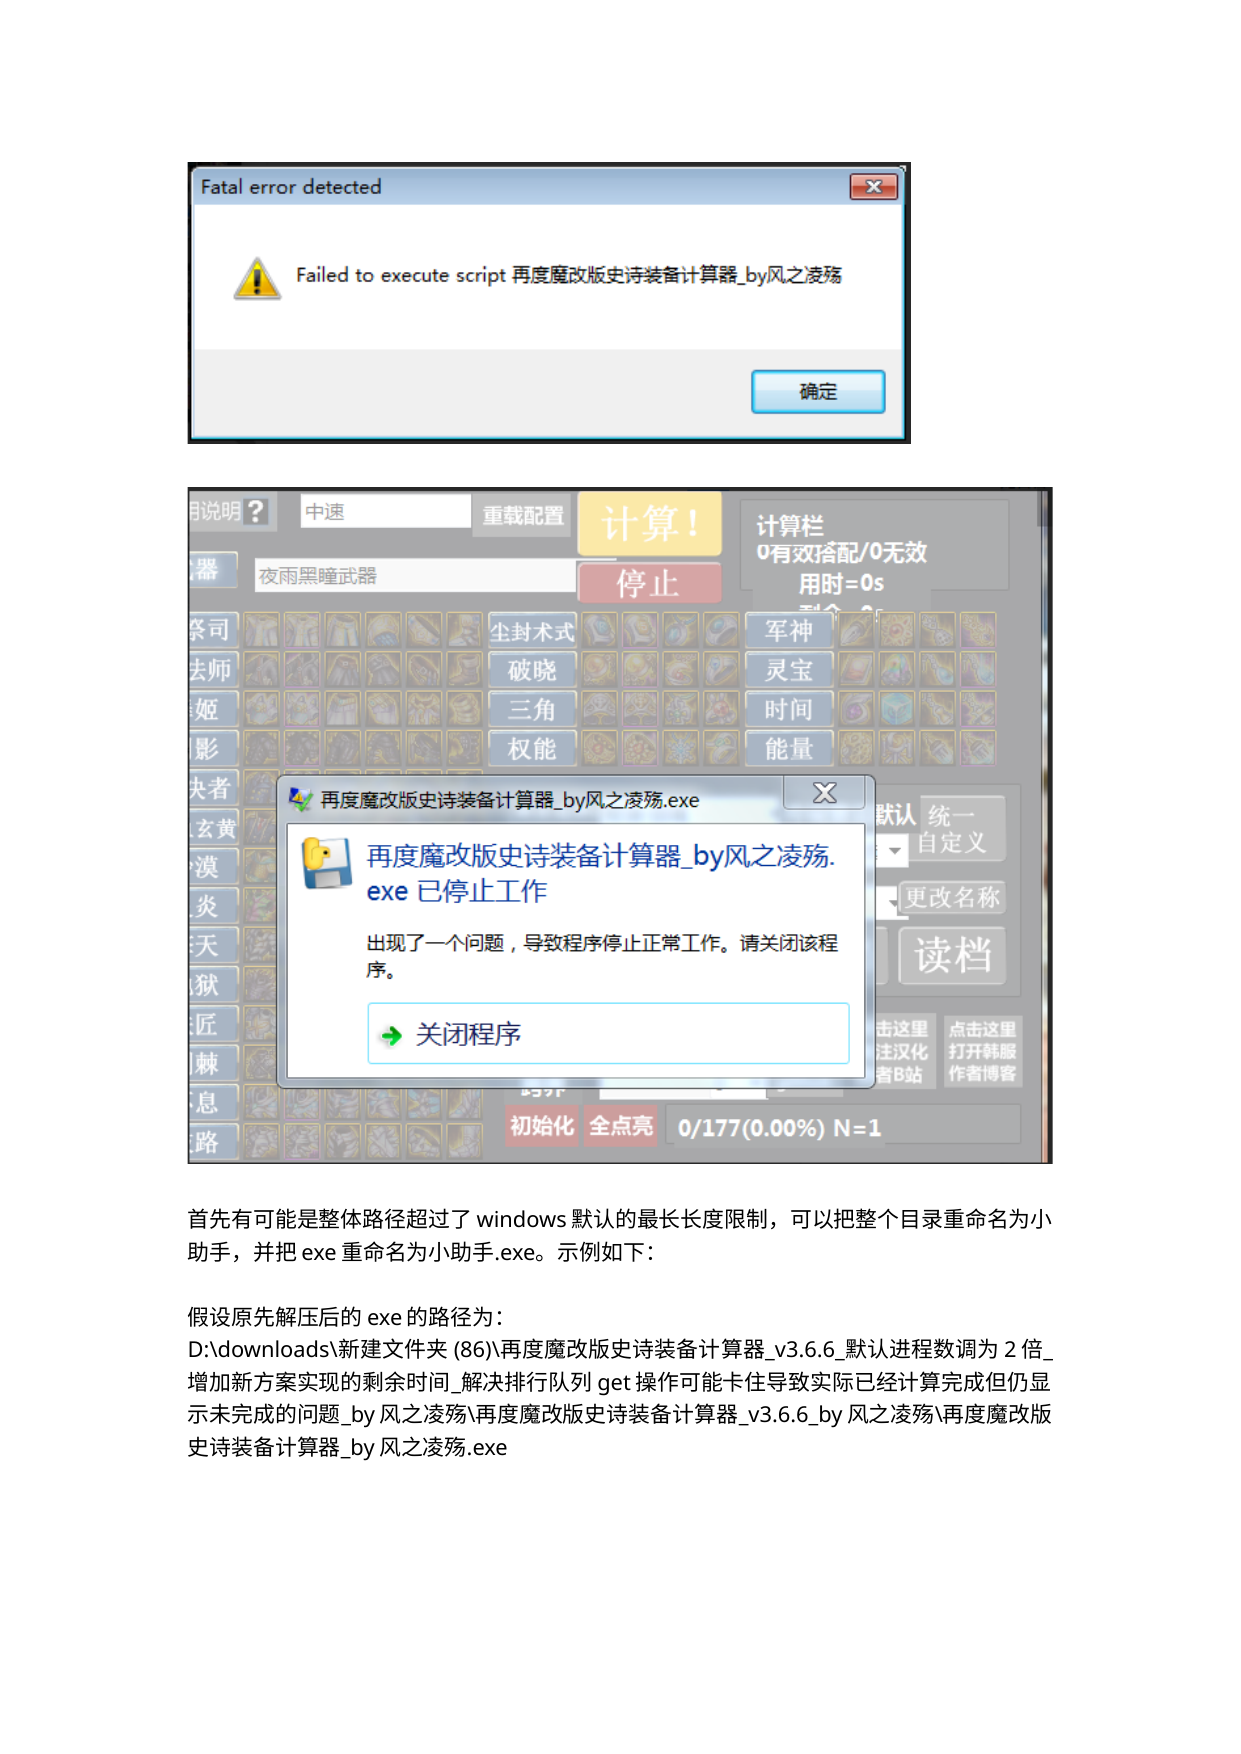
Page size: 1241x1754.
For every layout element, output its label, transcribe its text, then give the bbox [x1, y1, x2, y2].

picture [187, 162, 911, 444]
text 首先有可能是整体路径超过了windows默认的最长长度限制，可以把整个目录重命名为小助手，并把exe重命名为小助手.exe。示例如下： [187, 1202, 1053, 1267]
picture [187, 487, 1053, 1164]
text D:\downloads\新建文件夹 (86)\再度魔改版史诗装备计算器_v3.6.6_默认进程数调为2倍_增加新方案实现的剩余时间_解决排行队列get操作可能卡住导致实际已经计算完成但仍显示未完成的问题_by风之凌殇\再度魔改版史诗装备计算器_v3.6.6_by风之凌殇\再度魔改版史诗装备计算器_by风之凌殇.exe [187, 1332, 1053, 1462]
text 假设原先解压后的exe的路径为： [187, 1299, 1053, 1332]
